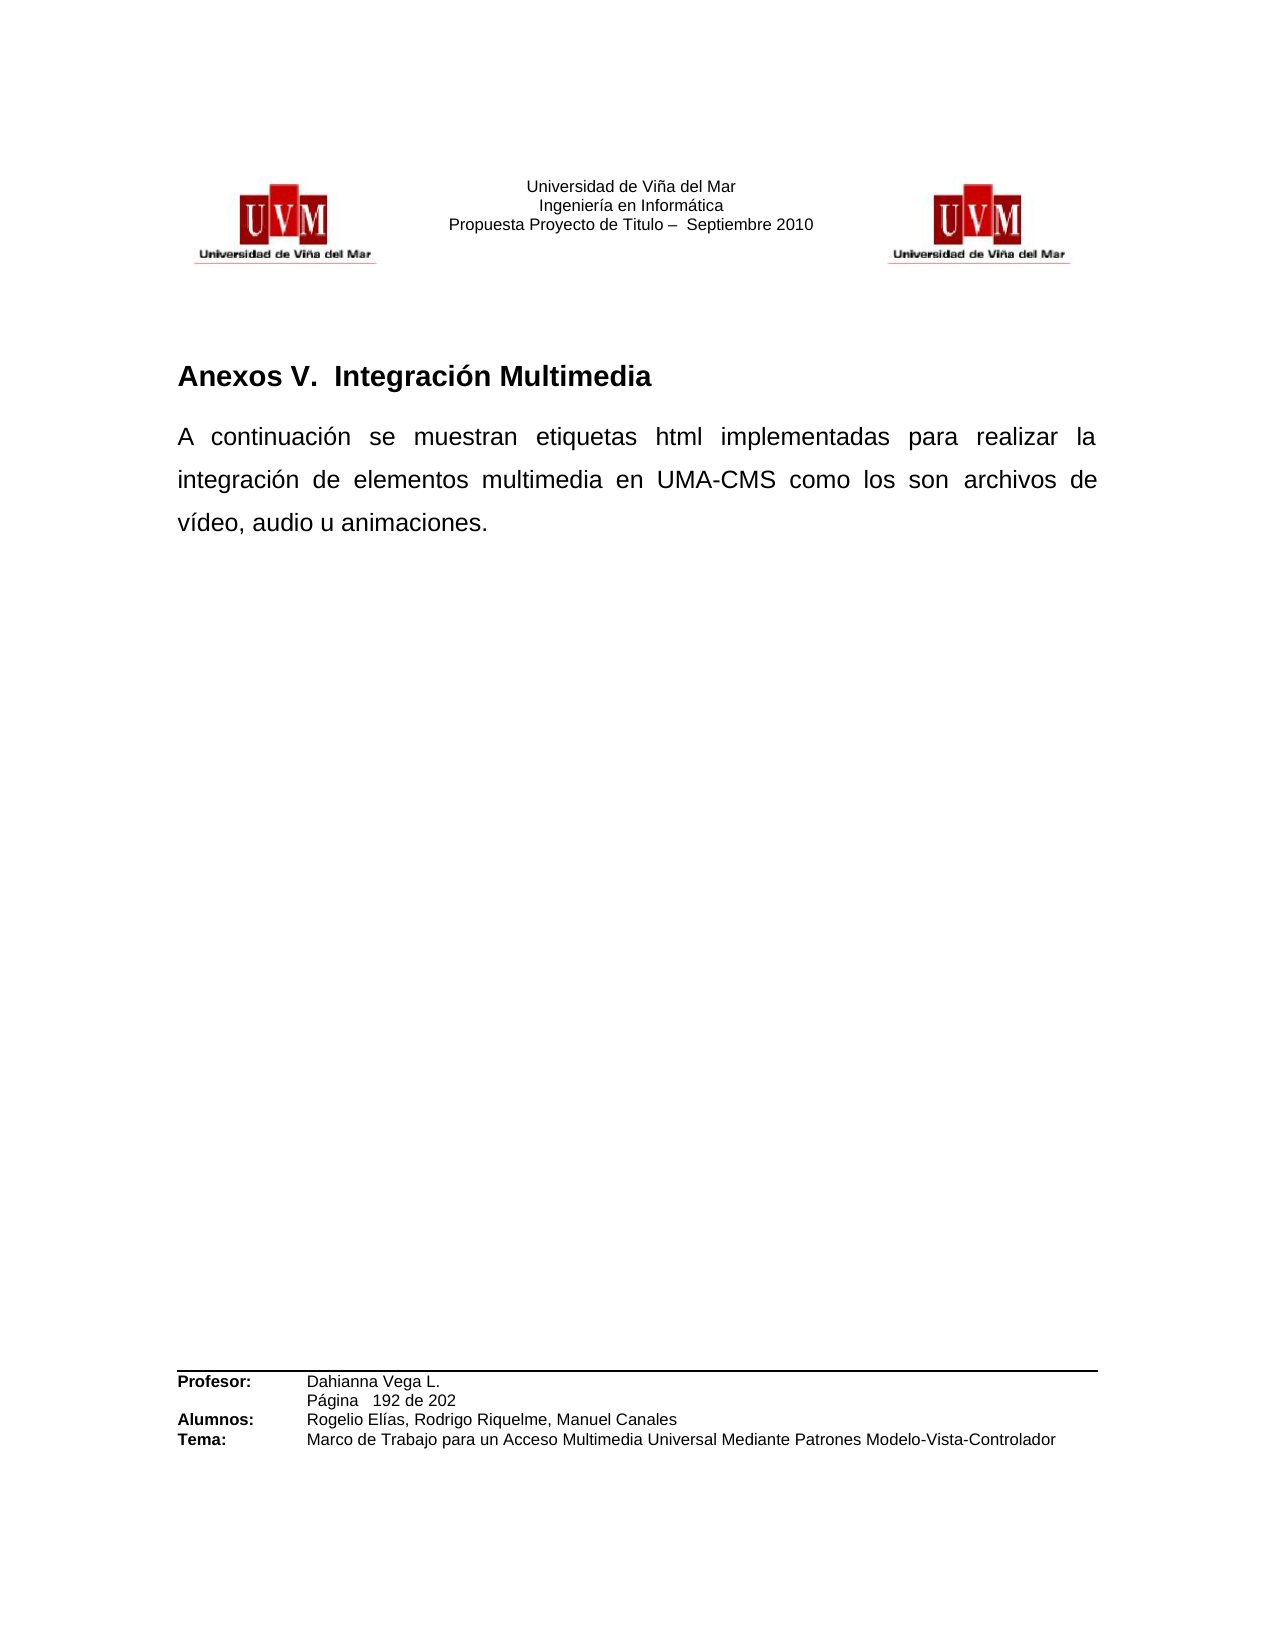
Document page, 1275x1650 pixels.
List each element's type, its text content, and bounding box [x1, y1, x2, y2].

text A continuación se muestran etiquetas html implementadas para realizar la integración de elementos multimedia en UMA-CMS como los son archivos de vídeo, audio u animaciones. [177, 422, 1098, 537]
picture [871, 176, 1084, 267]
subtitle Anexos V. Integración Multimedia [177, 359, 1098, 392]
picture [177, 176, 390, 267]
